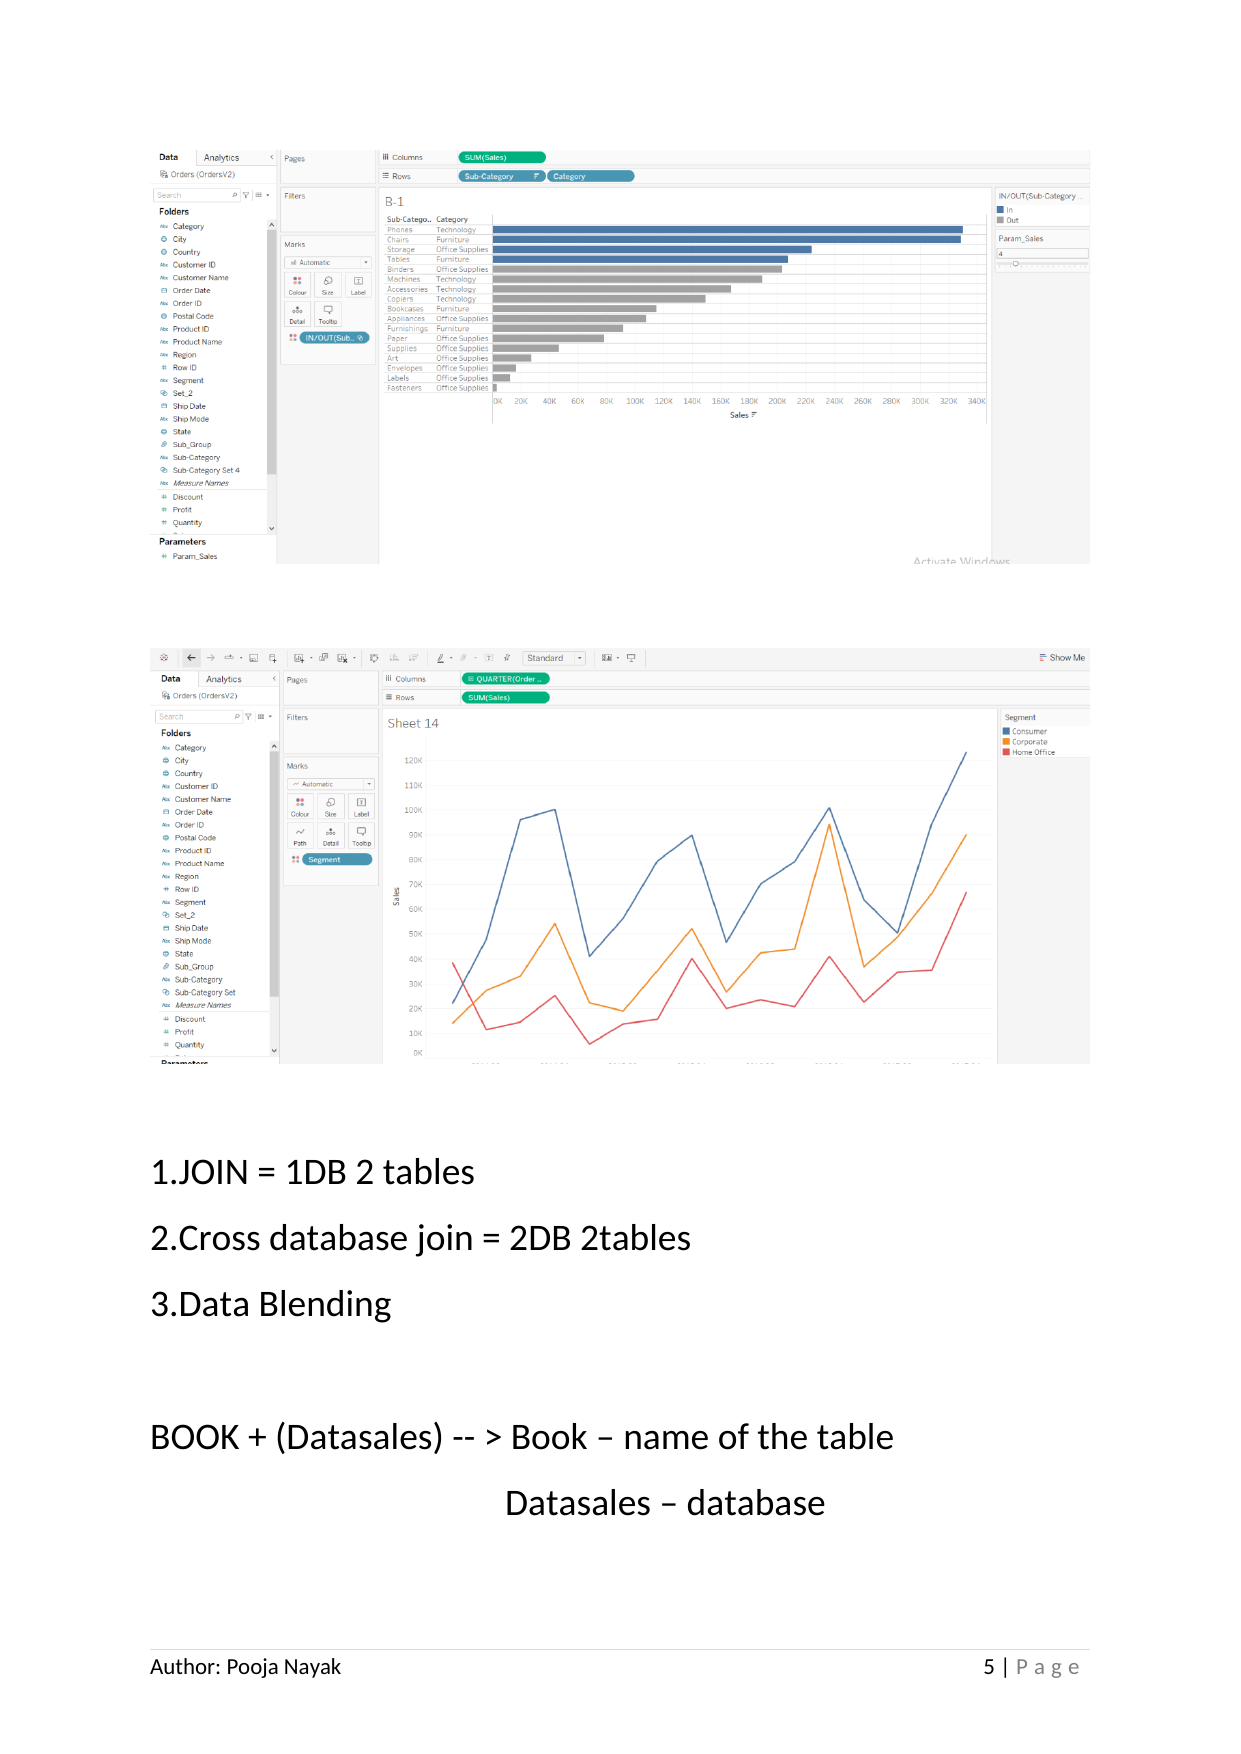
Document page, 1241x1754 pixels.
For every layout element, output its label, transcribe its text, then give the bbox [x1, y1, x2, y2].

picture [150, 150, 1091, 564]
text BOOK + (Datasales) -- > Book – name of the table [150, 1413, 1090, 1458]
picture [150, 648, 1091, 1064]
text 2.Cross database join = 2DB 2tables [150, 1214, 1090, 1260]
text Datasales – database [150, 1479, 1090, 1525]
text 1.JOIN = 1DB 2 tables [150, 1148, 1090, 1194]
text 3.Data Blending [150, 1280, 1090, 1326]
